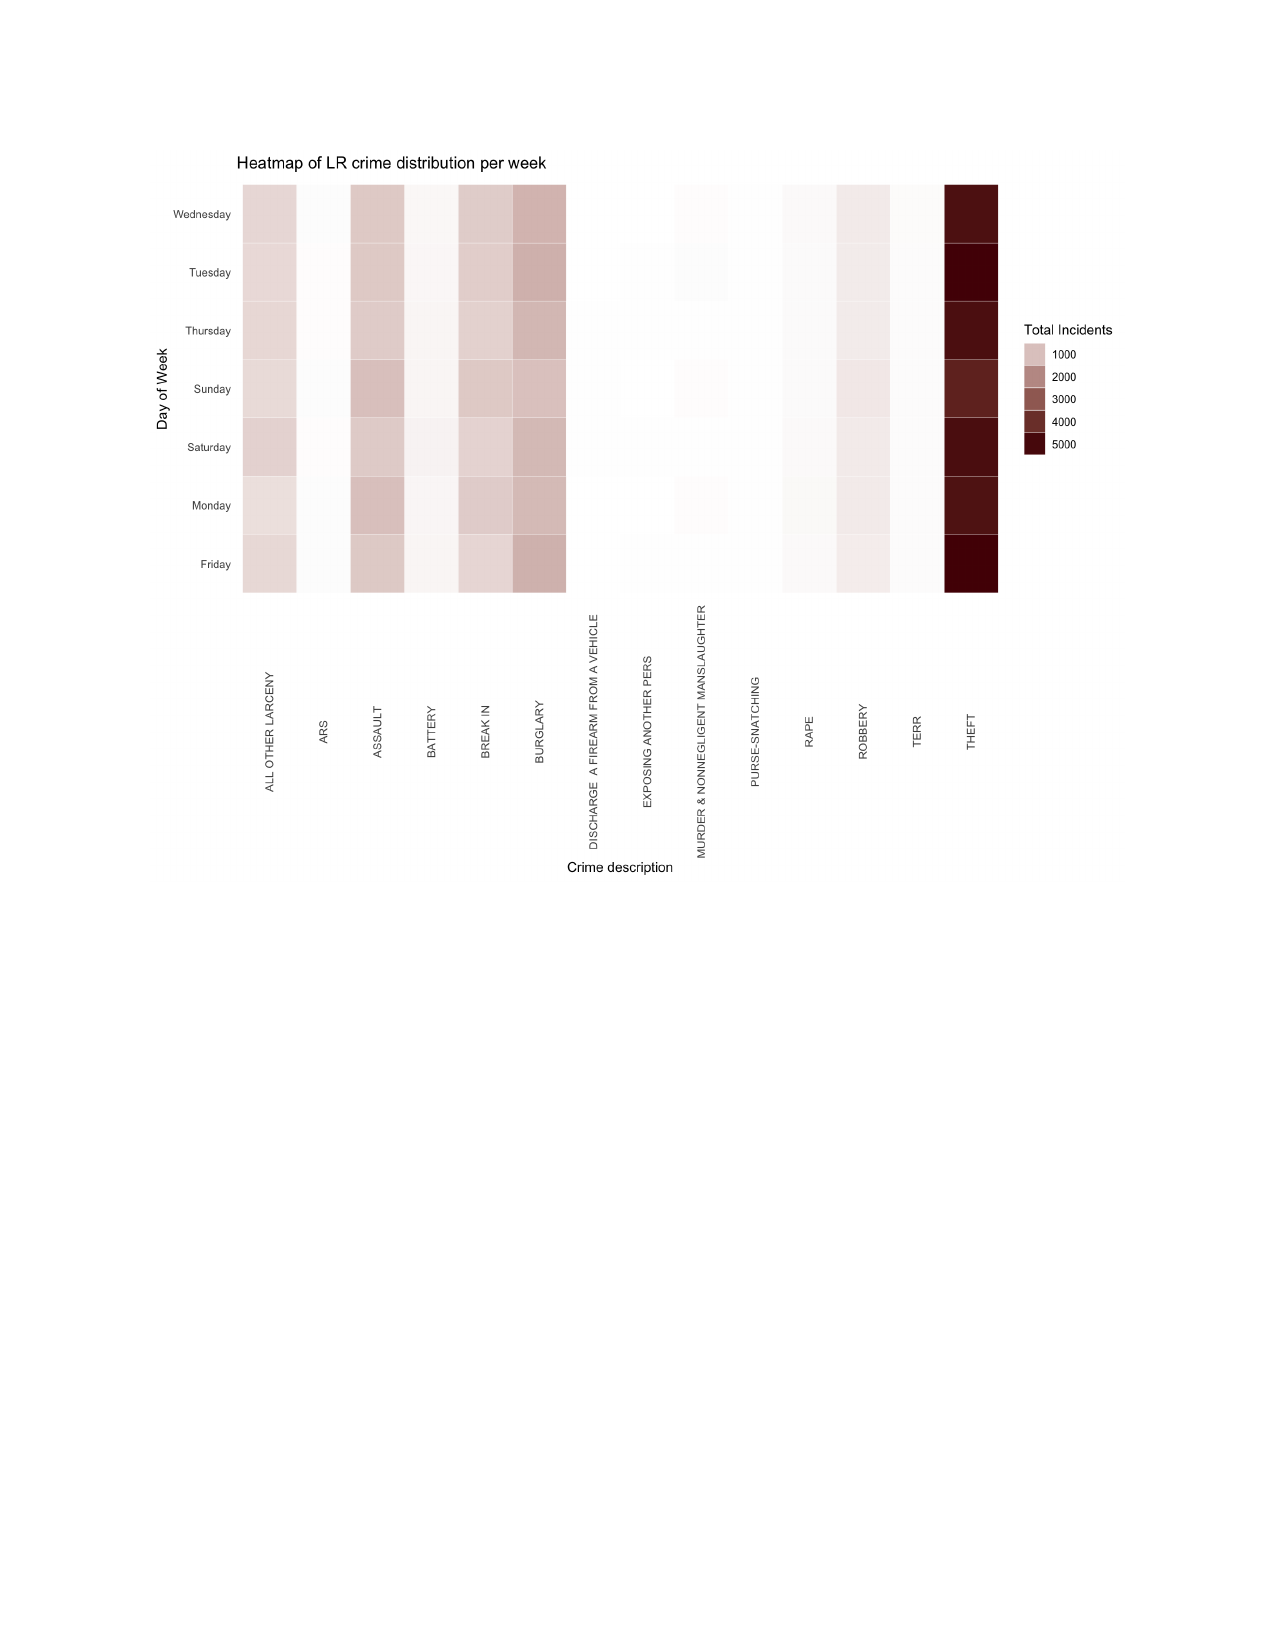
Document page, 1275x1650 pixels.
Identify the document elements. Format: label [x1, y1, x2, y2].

picture [150, 150, 1125, 882]
